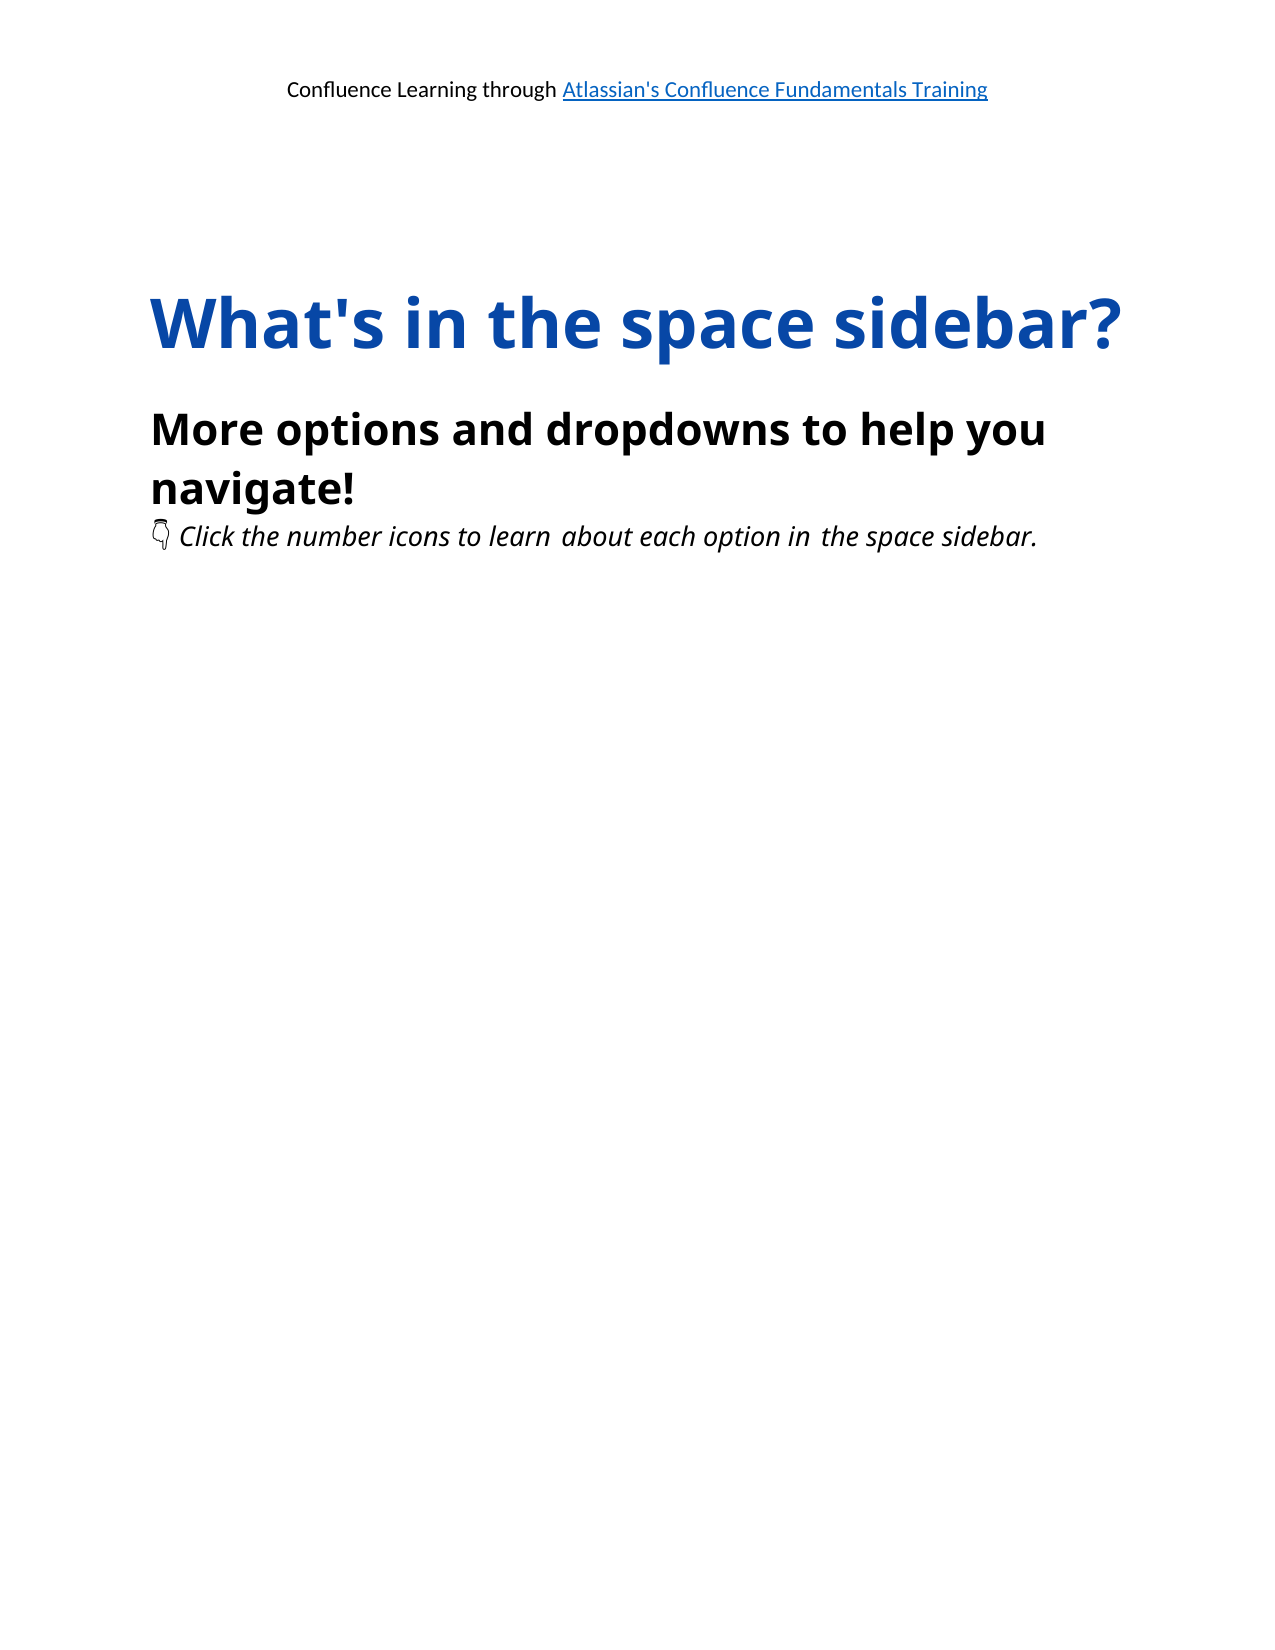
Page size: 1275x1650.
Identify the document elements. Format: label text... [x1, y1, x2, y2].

text More options and dropdowns to help you navigate! [150, 398, 1125, 517]
text 👇 Click the number icons to learn about each option in the space sidebar. [150, 517, 1125, 554]
text What's in the space sidebar? [150, 275, 1125, 369]
